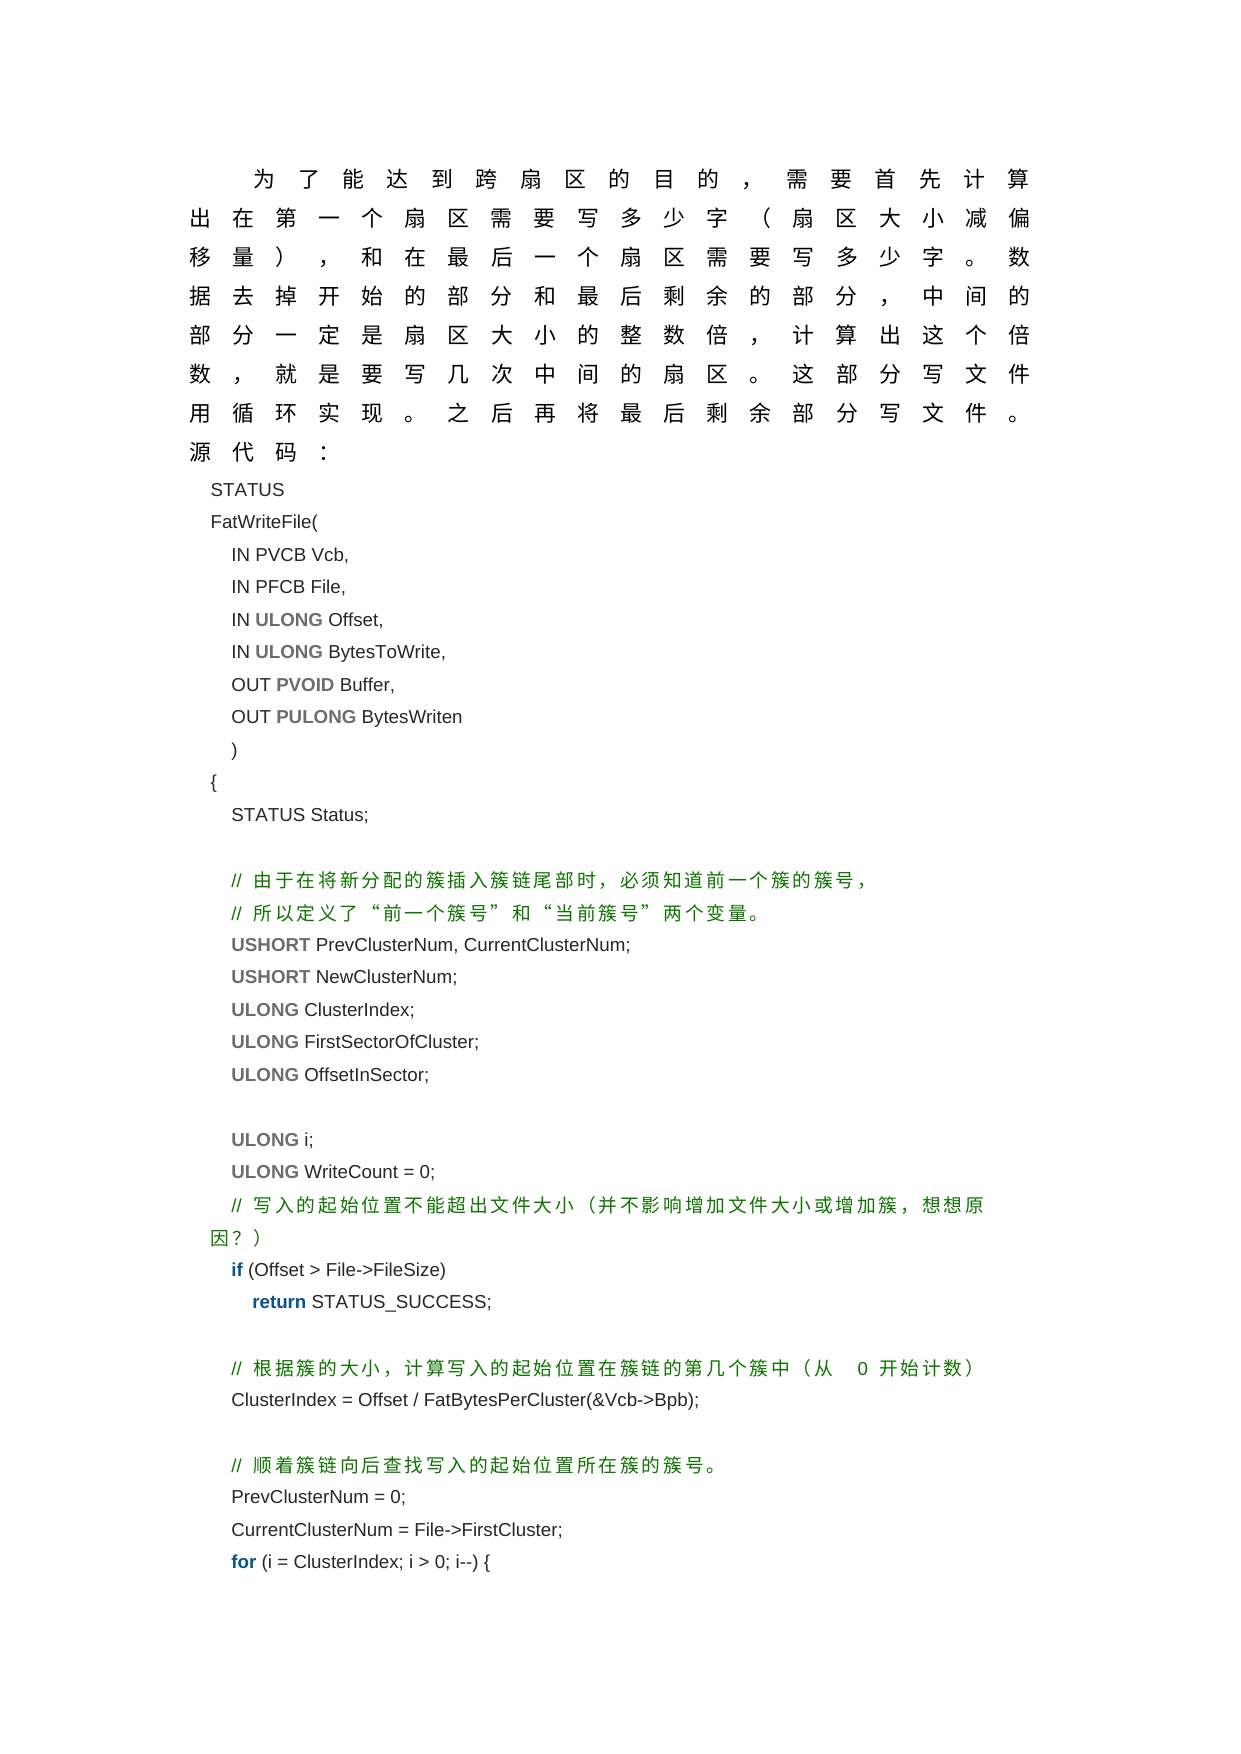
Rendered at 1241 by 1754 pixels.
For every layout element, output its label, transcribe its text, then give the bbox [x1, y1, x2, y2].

text 为了能达到跨扇区的目的，需要首先计算出在第一个扇区需要写多少字（扇区大小减偏移量），和在最后一个扇区需要写多少字。数据去掉开始的部分和最后剩余的部分，中间的部分一定是扇区大小的整数倍，计算出这个倍数，就是要写几次中间的扇区。这部分写文件用循环实现。之后再将最后剩余部分写文件。 [189, 162, 1051, 428]
text 源代码： [189, 434, 1051, 467]
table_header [189, 473, 1051, 1578]
